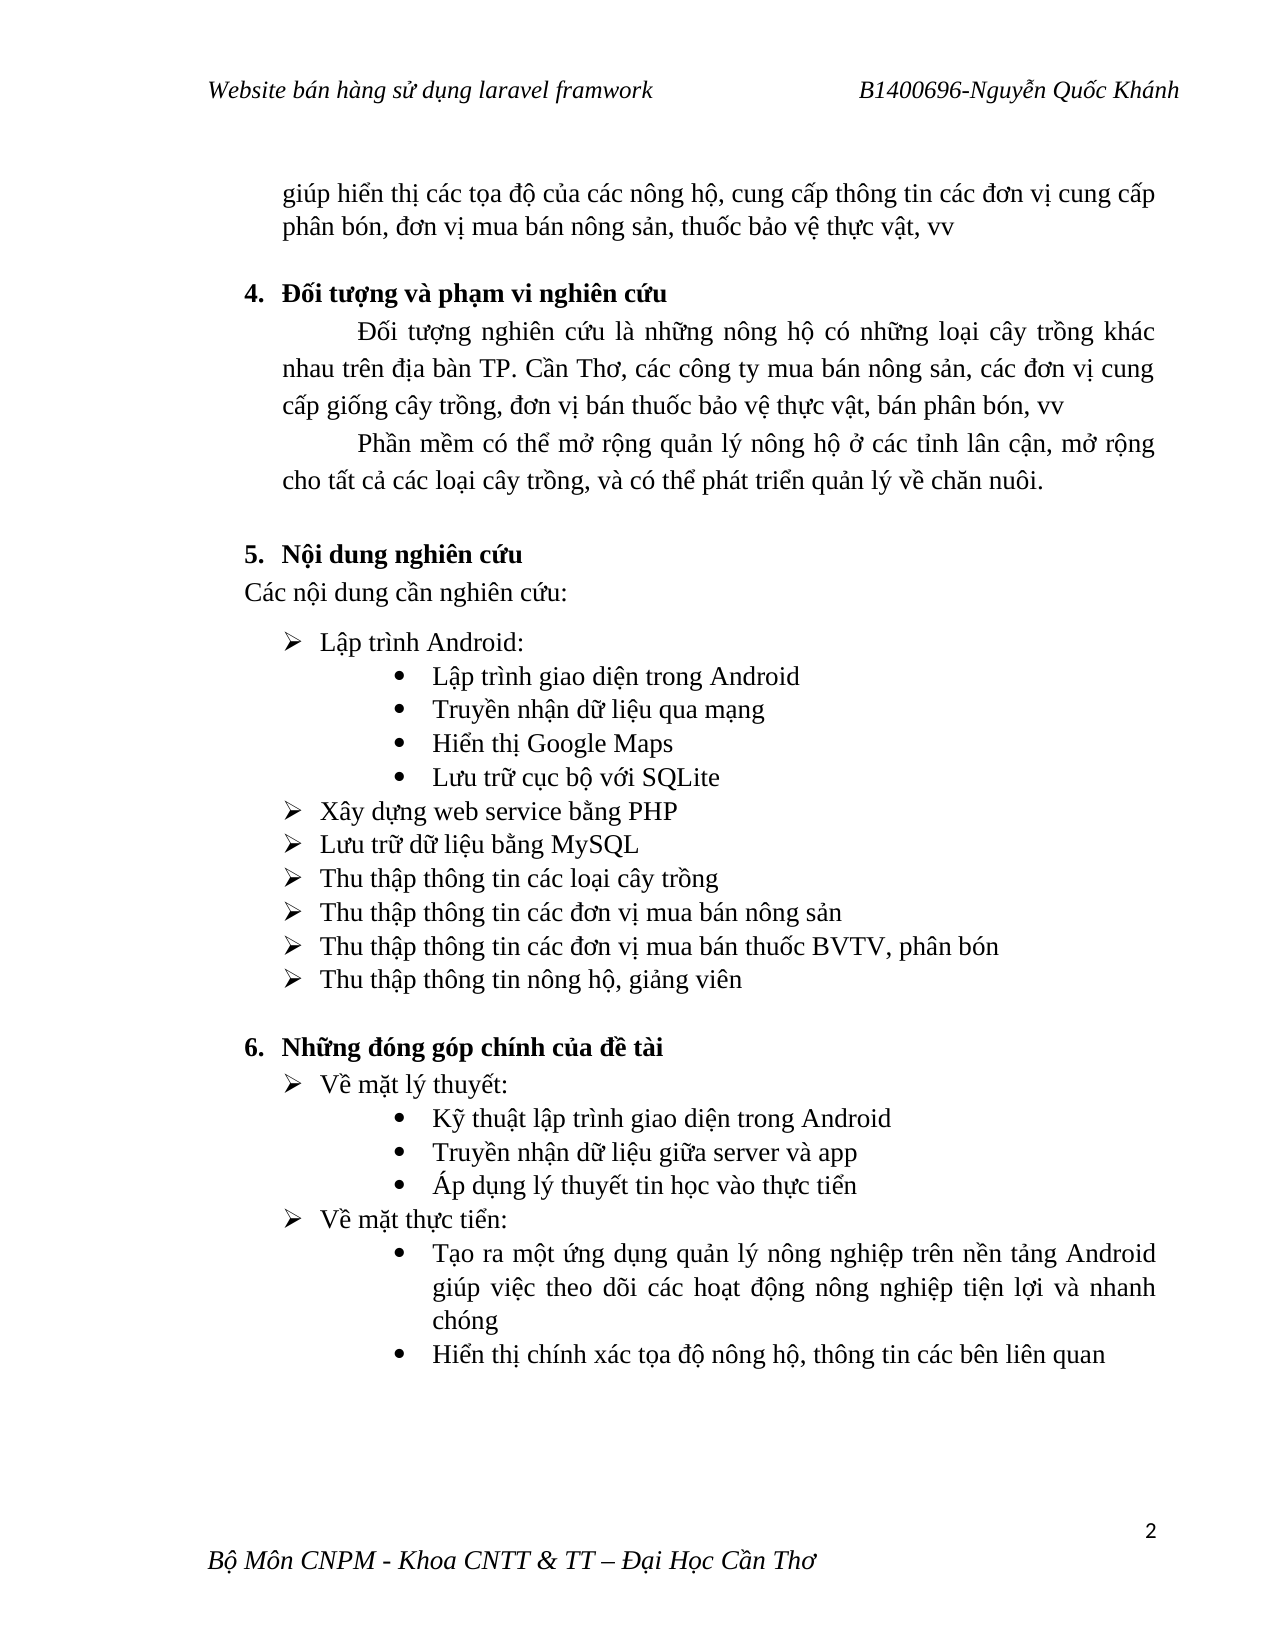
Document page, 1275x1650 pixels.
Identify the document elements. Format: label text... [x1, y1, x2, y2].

list Truyền nhận dữ liệu qua mạng [394, 694, 1156, 725]
list Áp dụng lý thuyết tin học vào thực tiển [394, 1169, 1156, 1201]
list Thu thập thông tin các đơn vị mua bán thuốc BVTV, phân bón [282, 930, 1156, 961]
list Phần mềm có thể mở rộng quản lý nông hộ ở các tỉnh lân cận, mở rộng cho tất cả các loại cây trồng, và có thể phát triển quản lý về chăn nuôi. [282, 427, 1156, 495]
list Lưu trữ cục bộ với SQLite [394, 761, 1156, 792]
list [282, 177, 1156, 242]
list Nội dung nghiên cứu [244, 539, 1156, 570]
list Đối tượng nghiên cứu là những nông hộ có những loại cây trồng khác nhau trên địa bàn TP. Cần Thơ, các công ty mua bán nông sản, các đơn vị cung cấp giống cây trồng, đơn vị bán thuốc bảo vệ thực vật, bán phân bón, vv [282, 315, 1156, 421]
list Hiển thị Google Maps [394, 727, 1156, 759]
list Lưu trữ dữ liệu bằng MySQL [282, 829, 1156, 860]
list Đối tượng và phạm vi nghiên cứu [244, 278, 1156, 309]
list Xây dựng web service bằng PHP [282, 795, 1156, 826]
list Thu thập thông tin các loại cây trồng [282, 862, 1156, 894]
list Hiển thị chính xác tọa độ nông hộ, thông tin các bên liên quan [394, 1338, 1156, 1369]
list Thu thập thông tin nông hộ, giảng viên [282, 964, 1156, 995]
list Kỹ thuật lập trình giao diện trong Android [394, 1102, 1156, 1133]
list Lập trình Android: [282, 626, 1156, 657]
text Các nội dung cần nghiên cứu: [207, 576, 1156, 607]
list Thu thập thông tin các đơn vị mua bán nông sản [282, 896, 1156, 927]
list Về mặt thực tiển: [282, 1203, 1156, 1234]
list Truyền nhận dữ liệu giữa server và app [394, 1136, 1156, 1167]
list Lập trình giao diện trong Android [394, 660, 1156, 691]
list Những đóng góp chính của đề tài [244, 1031, 1156, 1062]
list Tạo ra một ứng dụng quản lý nông nghiệp trên nền tảng Android giúp việc theo dõi các hoạt động nông nghiệp tiện lợi và nhanh chóng [394, 1237, 1156, 1335]
list Về mặt lý thuyết: [282, 1068, 1156, 1099]
